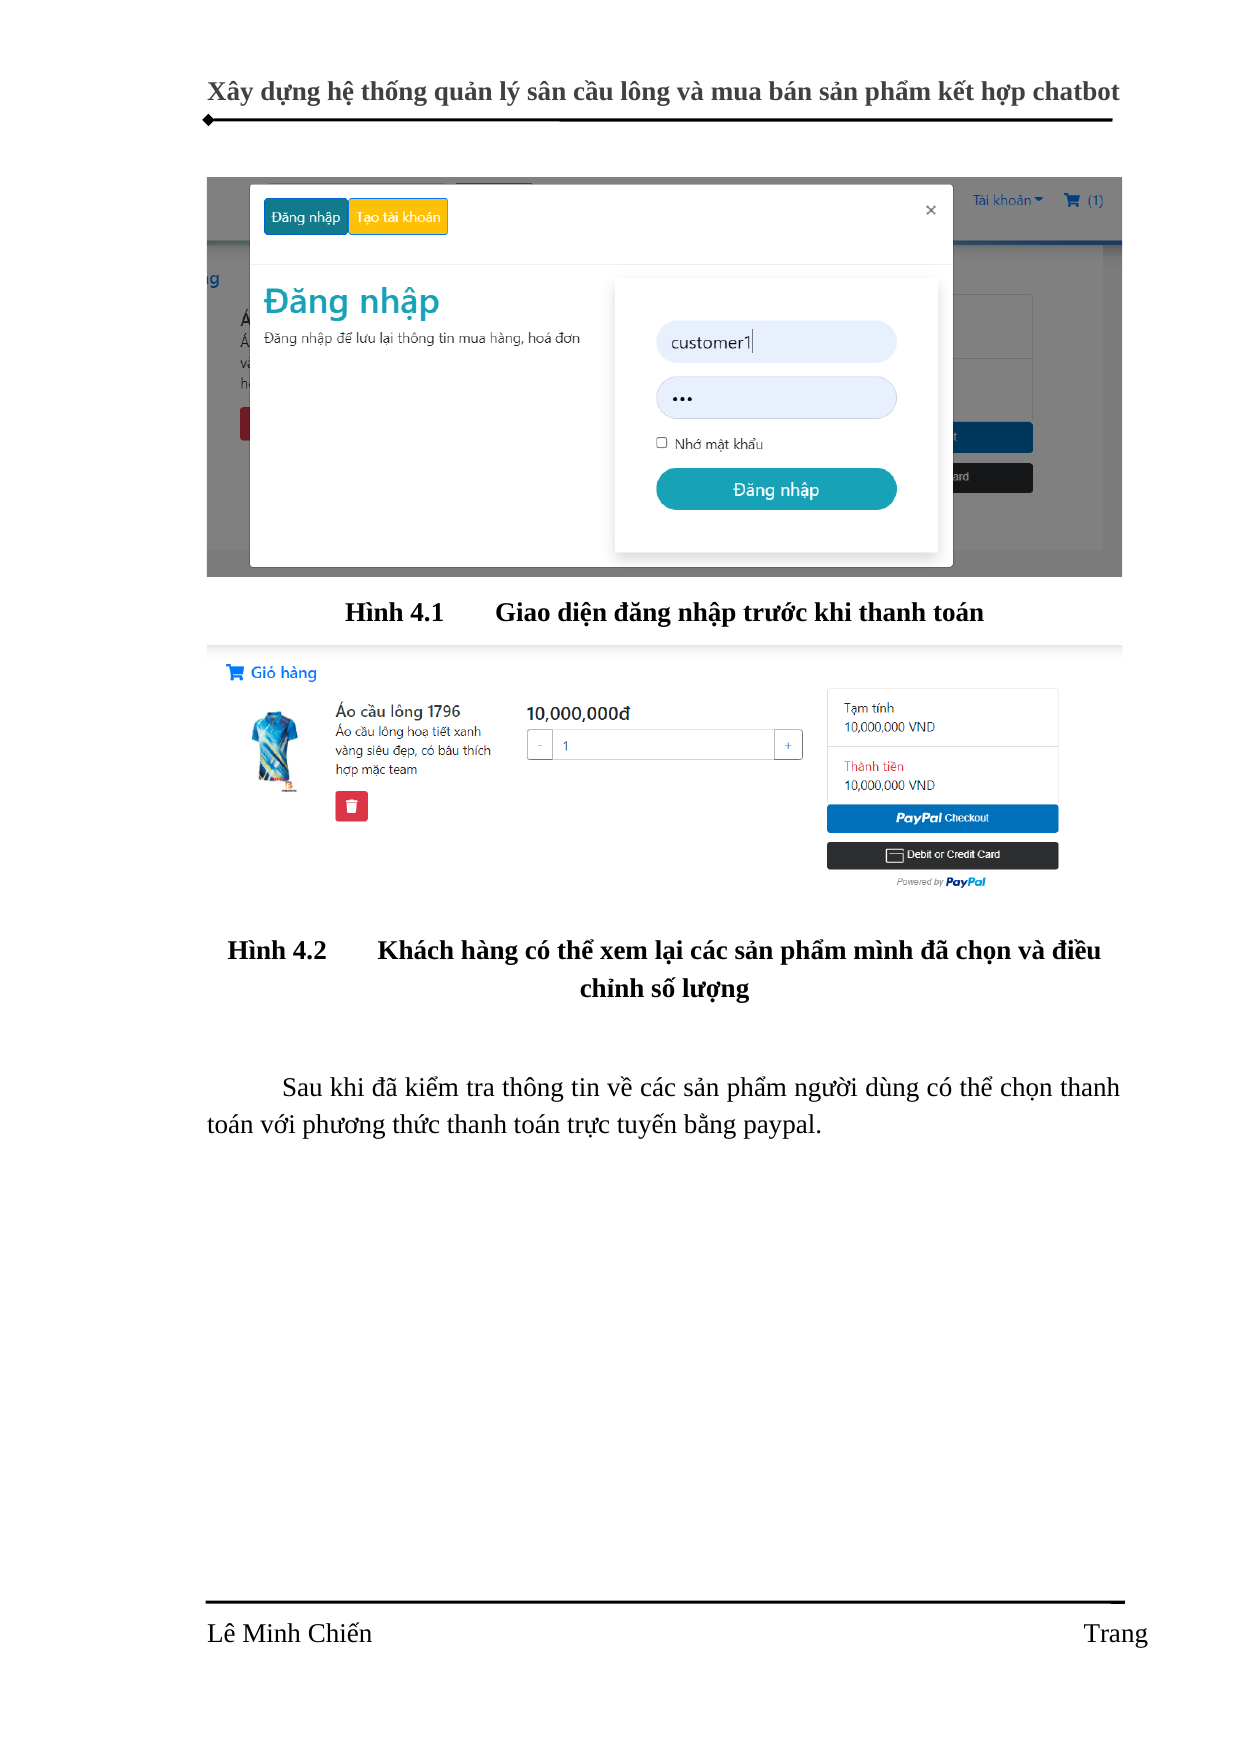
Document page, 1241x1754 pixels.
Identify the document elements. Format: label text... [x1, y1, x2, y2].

text Khách hàng có thể xem lại các sản phẩm mình đã chọn và điều chỉnh số lượng [207, 934, 1122, 1003]
text Sau khi đã kiểm tra thông tin về các sản phẩm người dùng có thể chọn thanh toán với phương thức thanh toán trực tuyến bằng paypal. [207, 1071, 1122, 1140]
picture [206, 645, 1123, 916]
text Giao diện đăng nhập trước khi thanh toán [207, 596, 1122, 627]
picture [206, 177, 1123, 577]
